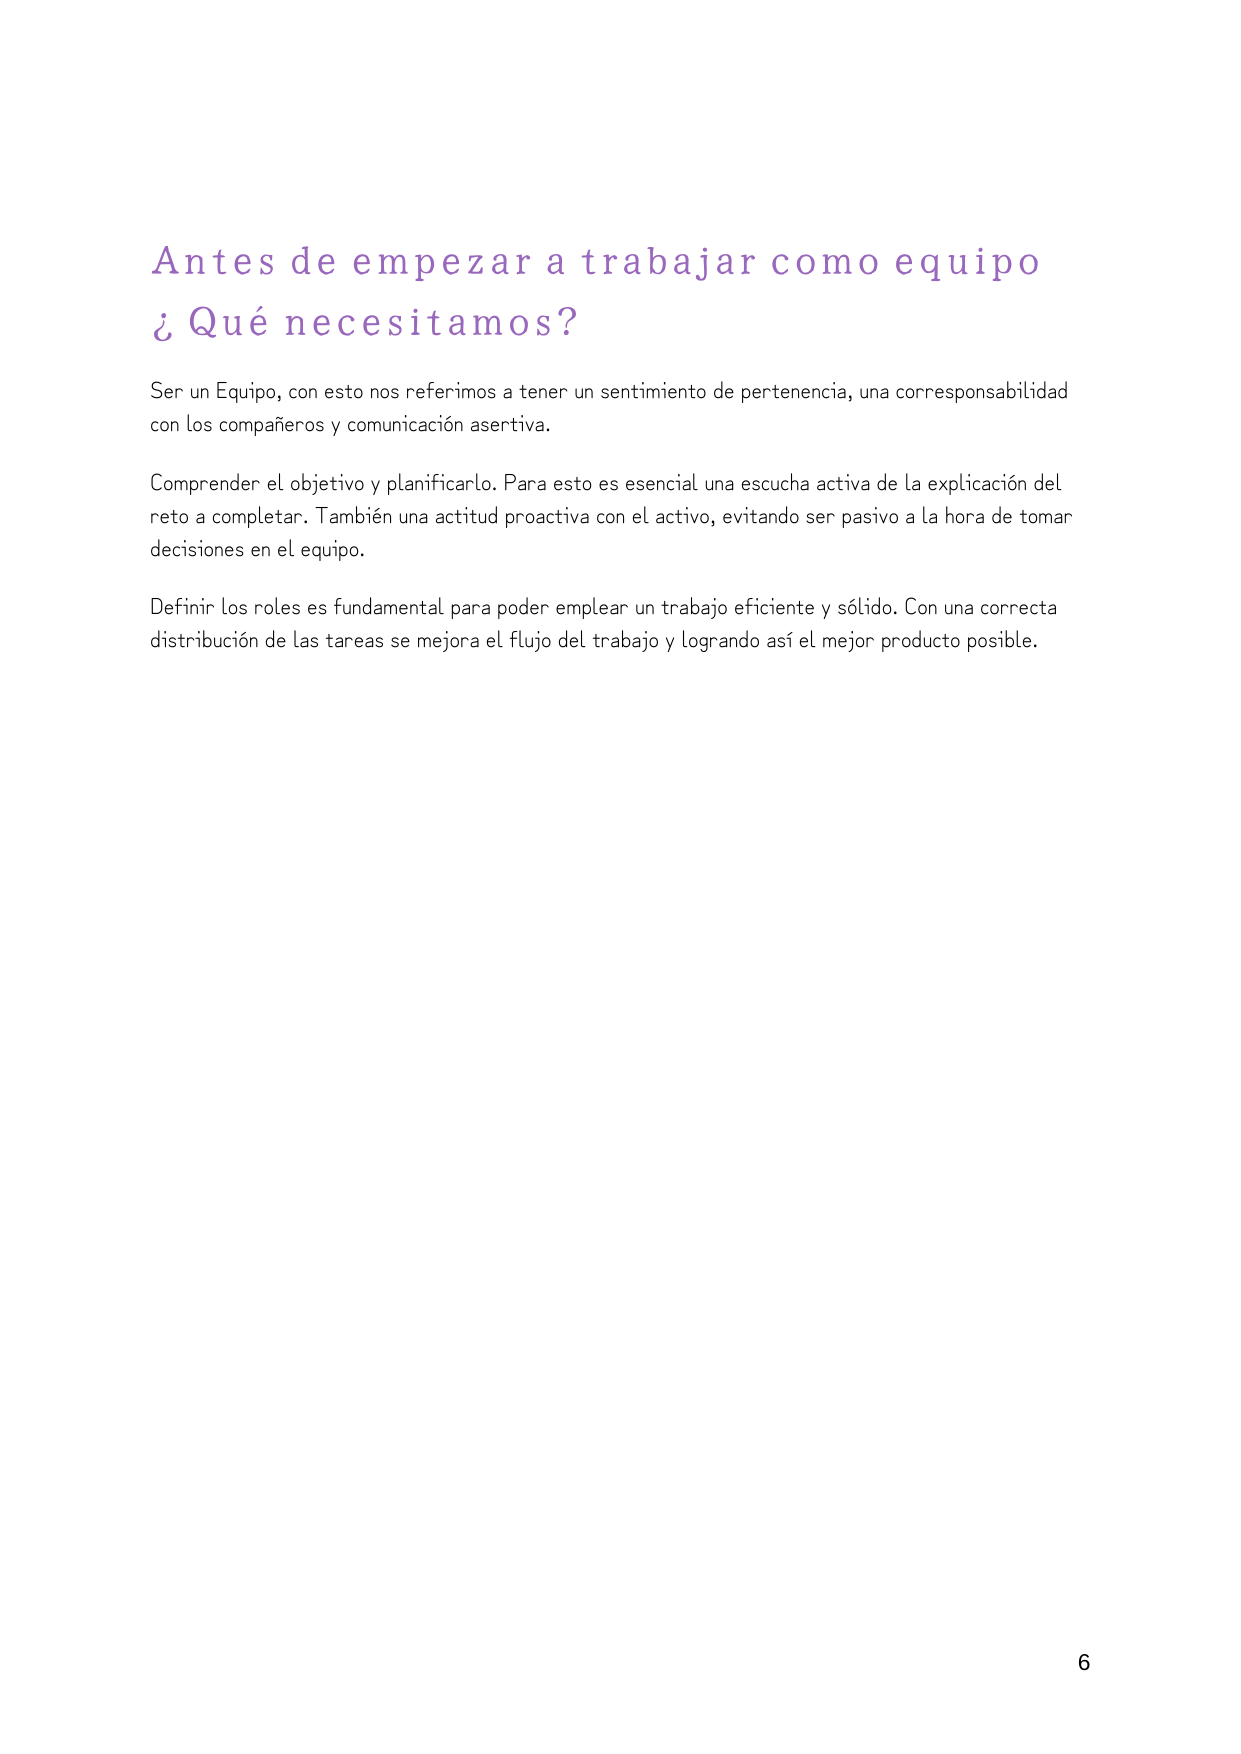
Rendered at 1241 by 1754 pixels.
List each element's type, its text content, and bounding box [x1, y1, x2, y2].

text Comprender el objetivo y planificarlo. Para esto es esencial una escucha activa de la explicación del reto a completar. También una actitud proactiva con el activo, evitando ser pasivo a la hora de tomar decisiones en el equipo. [150, 463, 1090, 563]
subtitle Antes de empezar a trabajar como equipo ¿ Qué necesitamos? [150, 226, 1090, 347]
text Definir los roles es fundamental para poder emplear un trabajo eficiente y sólido. Con una correcta distribución de las tareas se mejora el flujo del trabajo y logrando así el mejor producto posible. [150, 588, 1090, 654]
text Ser un Equipo, con esto nos referimos a tener un sentimiento de pertenencia, una corresponsabilidad con los compañeros y comunicación asertiva. [150, 372, 1090, 438]
